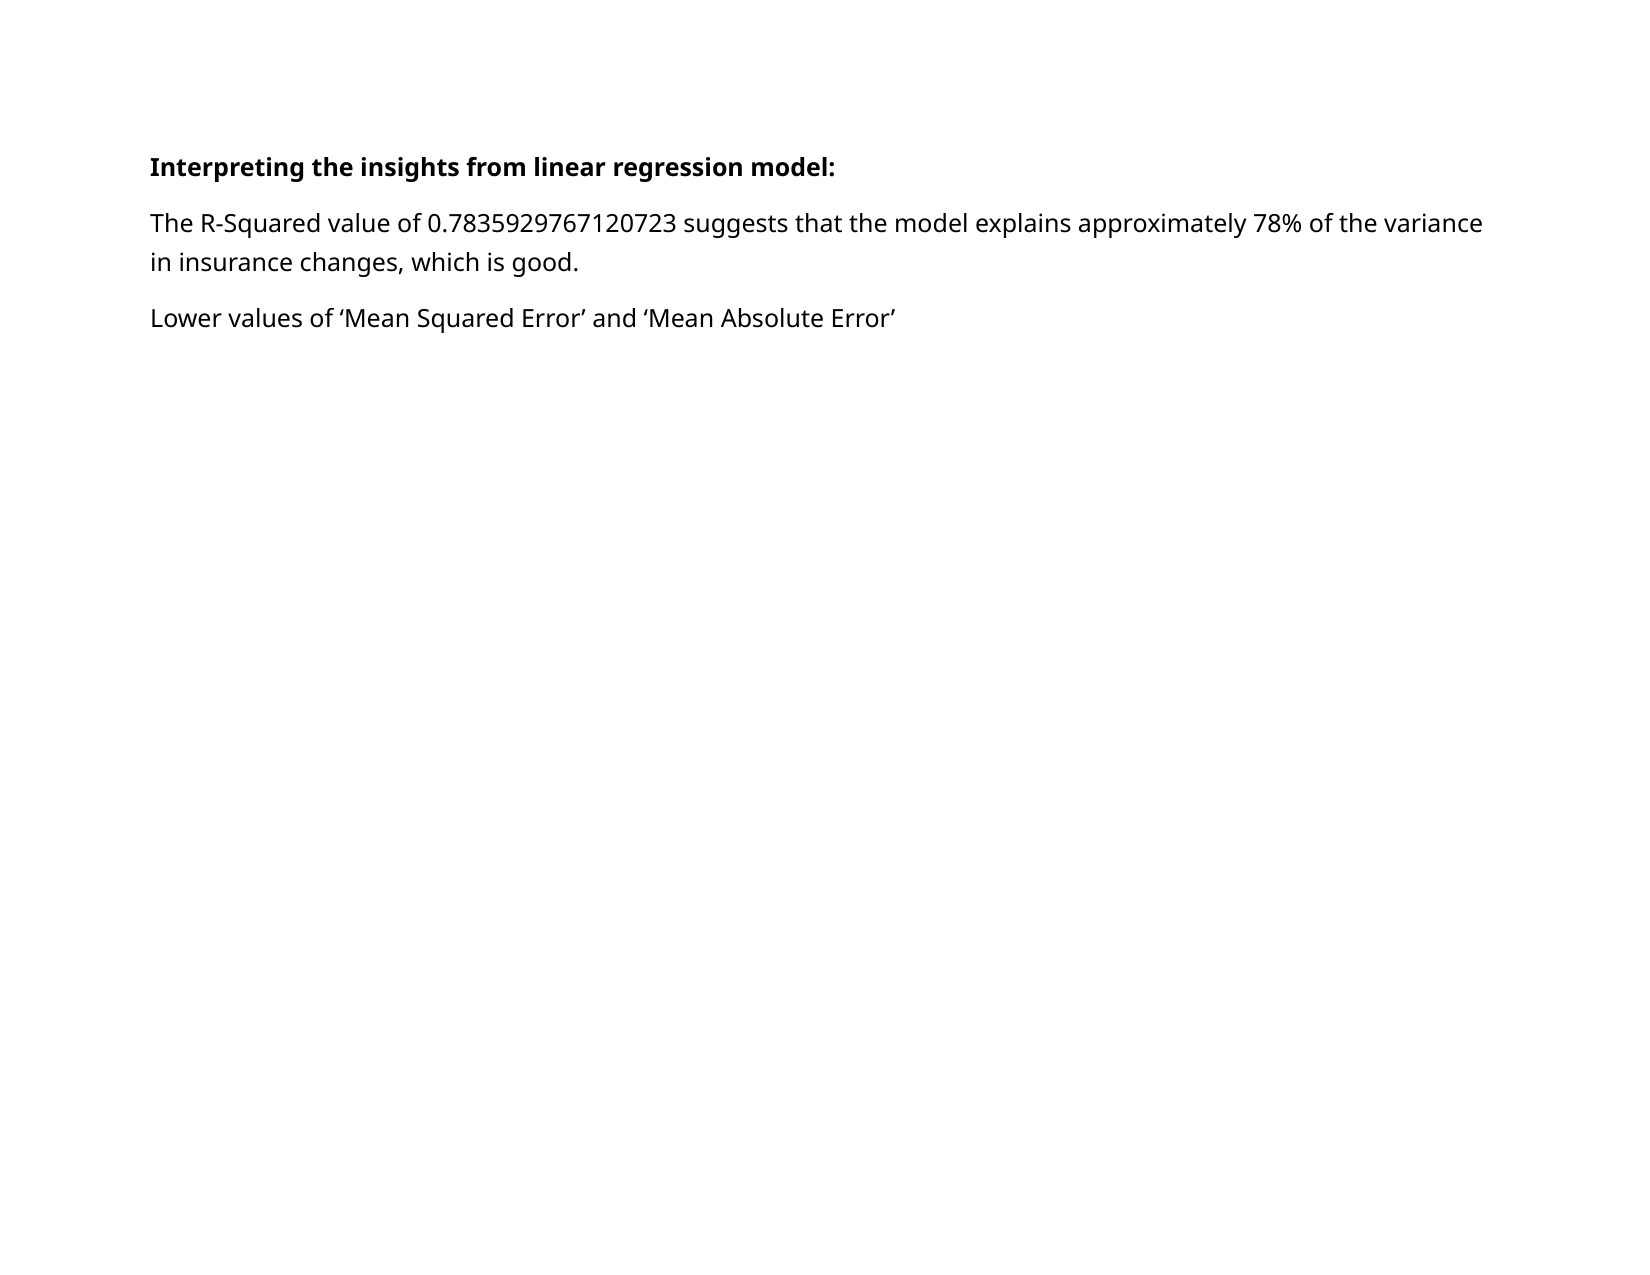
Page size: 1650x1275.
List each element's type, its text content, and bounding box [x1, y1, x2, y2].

text The R-Squared value of 0.7835929767120723 suggests that the model explains approximately 78% of the variance in insurance changes, which is good. [150, 206, 1500, 279]
text Lower values of ‘Mean Squared Error’ and ‘Mean Absolute Error’ [150, 301, 1500, 335]
text Interpreting the insights from linear regression model: [150, 150, 1500, 184]
